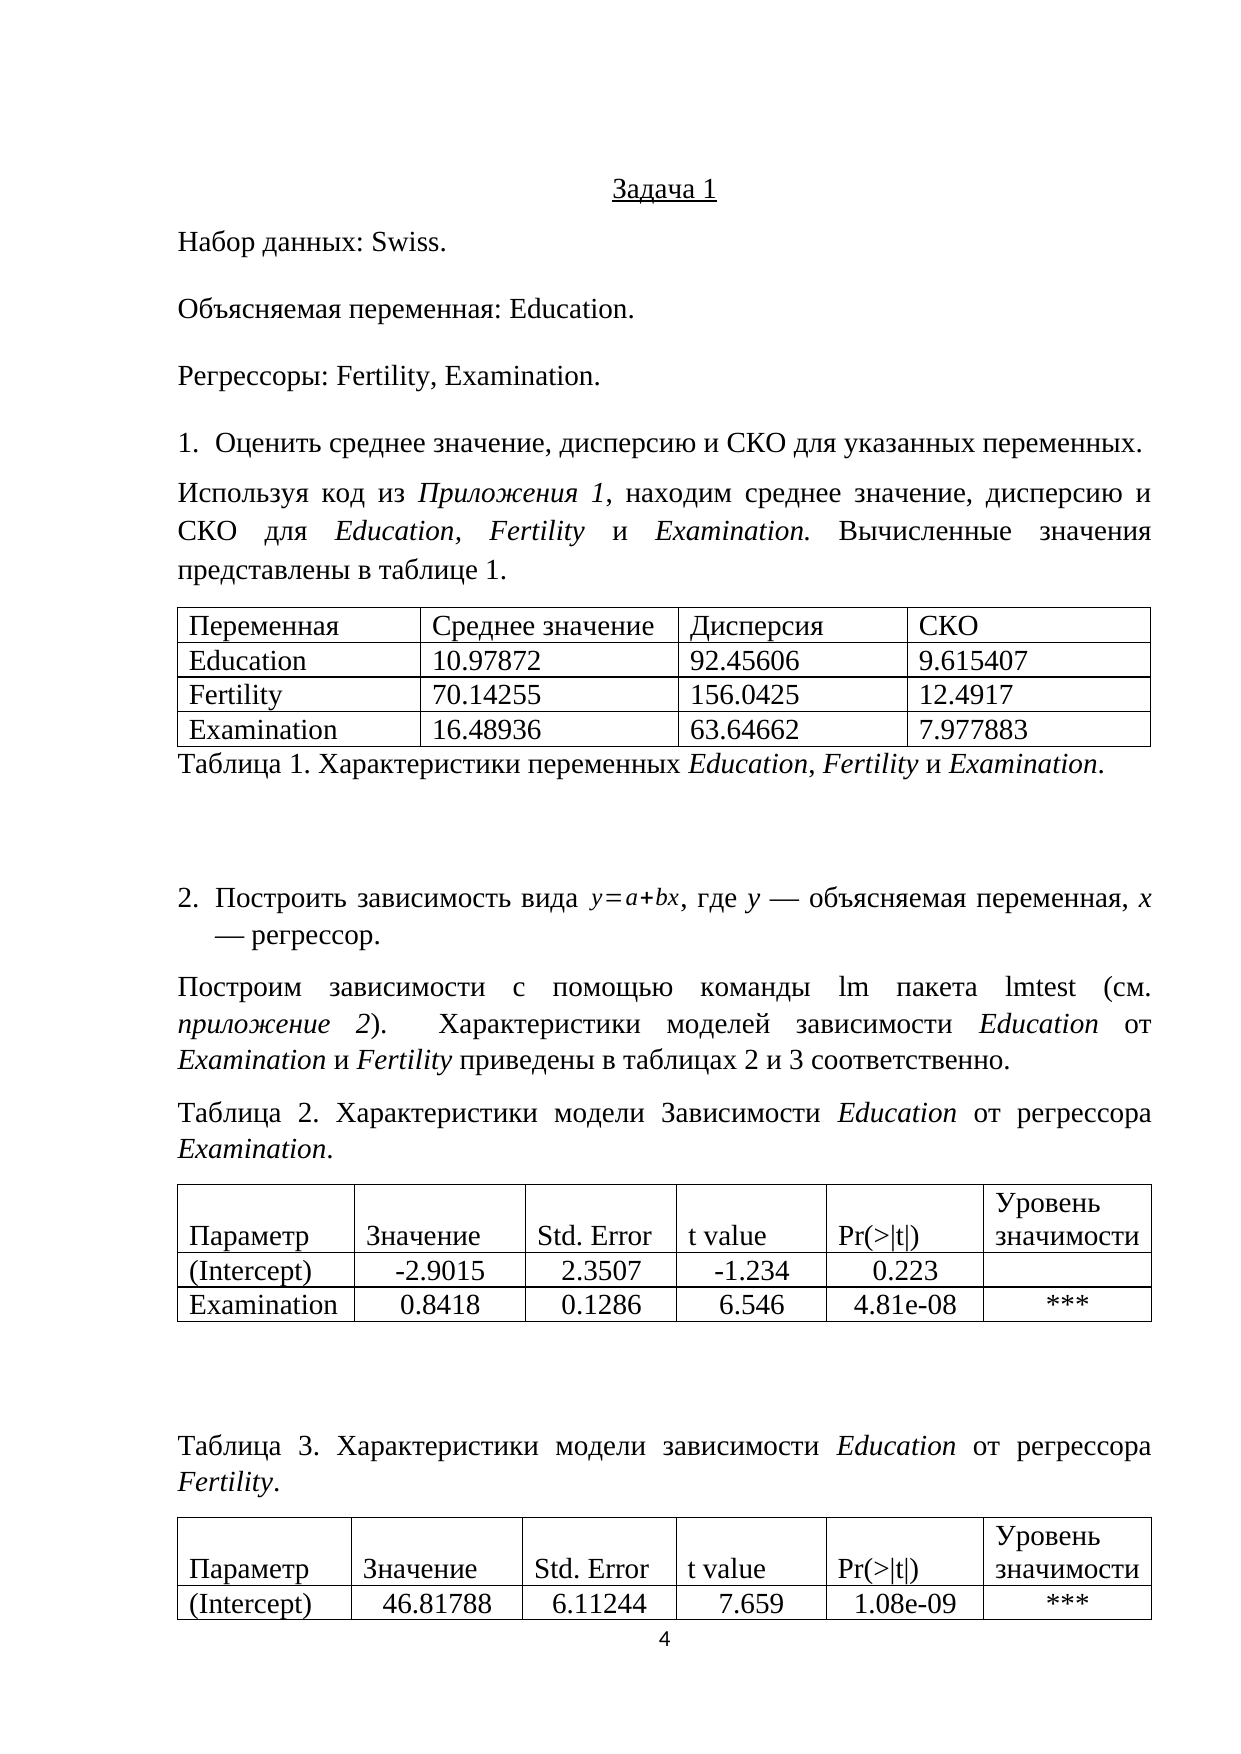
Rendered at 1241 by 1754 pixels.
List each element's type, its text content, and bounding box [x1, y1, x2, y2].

table_cell 7.977883 [908, 712, 1150, 746]
text Объясняемая переменная: Education. [177, 291, 1152, 324]
table_cell Examination [178, 1288, 354, 1321]
text Таблица 3. Характеристики модели зависимости Education от регрессора Fertility. [177, 1428, 1152, 1497]
table_cell 1.08e-09 [827, 1586, 983, 1619]
table_cell Fertility [178, 678, 420, 711]
table_header Std. Error [526, 1185, 676, 1252]
text Таблица 1. Характеристики переменных Education, Fertility и Examination. [177, 747, 1152, 780]
table_cell 16.48936 [421, 712, 678, 746]
text Таблица 2. Характеристики модели Зависимости Education от регрессора Examination. [177, 1095, 1152, 1164]
table_header Параметр [178, 1185, 354, 1252]
table_cell 0.223 [827, 1253, 983, 1286]
table_cell 7.659 [677, 1586, 826, 1619]
table_header Параметр [178, 1518, 351, 1585]
table_cell Examination [178, 712, 420, 746]
table_cell 10.97872 [421, 643, 678, 676]
table_header Уровень значимости [984, 1185, 1151, 1252]
text Задача 1 [177, 171, 1152, 204]
table_header Уровень значимости [984, 1518, 1151, 1585]
text Регрессоры: Fertility, Examination. [177, 358, 1152, 391]
table_cell *** [984, 1288, 1151, 1321]
table_cell -1.234 [677, 1253, 826, 1286]
table_header Std. Error [523, 1518, 676, 1585]
table_cell 63.64662 [679, 712, 907, 746]
table_cell 2.3507 [526, 1253, 676, 1286]
table_cell Education [178, 643, 420, 676]
table_cell [984, 1253, 1151, 1286]
table_cell (Intercept) [178, 1253, 354, 1286]
list Построить зависимость вида , где y — объясняемая переменная, x — регрессор. [177, 881, 1152, 950]
table_cell 9.615407 [908, 643, 1150, 676]
table_cell 46.81788 [352, 1586, 522, 1619]
table_header Дисперсия [679, 608, 907, 642]
table_cell 0.8418 [355, 1288, 525, 1321]
table_cell 6.546 [677, 1288, 826, 1321]
list Используя код из Приложения 1, находим среднее значение, дисперсию и СКО для Education, Fertility и Examination. Вычисленные значения представлены в таблице 1. [177, 475, 1152, 586]
table_cell (Intercept) [178, 1586, 351, 1619]
table_cell 92.45606 [679, 643, 907, 676]
text Набор данных: Swiss. [177, 224, 1152, 257]
table_header Pr(>|t|) [827, 1518, 983, 1585]
table_header t value [677, 1185, 826, 1252]
table_header СКО [908, 608, 1150, 642]
table_header Pr(>|t|) [827, 1185, 983, 1252]
list Оценить среднее значение, дисперсию и СКО для указанных переменных. [177, 425, 1152, 458]
table_header Значение [355, 1185, 525, 1252]
table_header Значение [352, 1518, 522, 1585]
table_header t value [677, 1518, 826, 1585]
table_header Среднее значение [421, 608, 678, 642]
table_cell *** [984, 1586, 1151, 1619]
table_cell -2.9015 [355, 1253, 525, 1286]
table_cell 0.1286 [526, 1288, 676, 1321]
text Построим зависимости с помощью команды lm пакета lmtest (см. приложение 2). Характеристики моделей зависимости Education от Examination и Fertility приведены в таблицах 2 и 3 соответственно. [177, 969, 1152, 1075]
table_cell 12.4917 [908, 678, 1150, 711]
table_cell 156.0425 [679, 678, 907, 711]
table_cell 70.14255 [421, 678, 678, 711]
table_cell 6.11244 [523, 1586, 676, 1619]
table_cell 4.81e-08 [827, 1288, 983, 1321]
table_header Переменная [178, 608, 420, 642]
